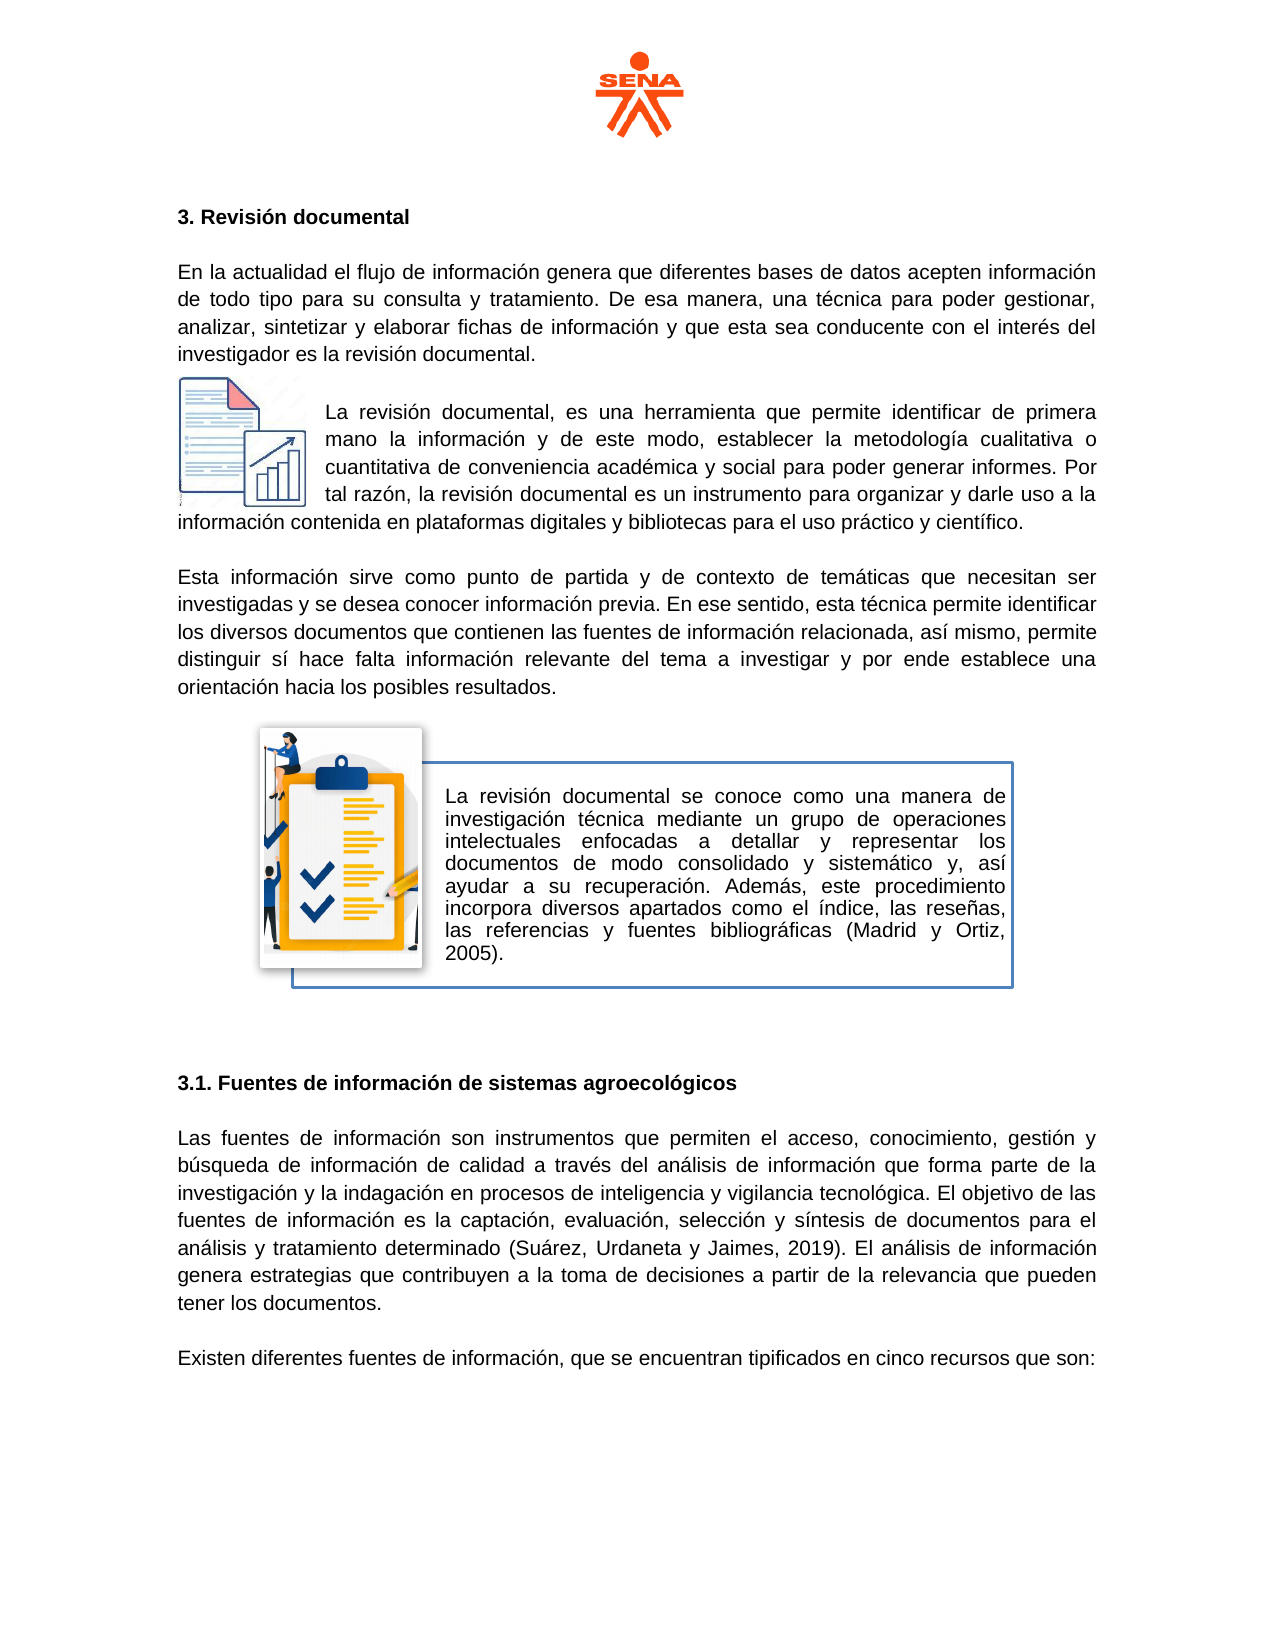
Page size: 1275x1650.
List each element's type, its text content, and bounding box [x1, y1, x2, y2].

picture [177, 376, 307, 508]
text Las fuentes de información son instrumentos que permiten el acceso, conocimiento, gestión y búsqueda de información de calidad a través del análisis de información que forma parte de la investigación y la indagación en procesos de inteligencia y vigilancia tecnológica. El objetivo de las fuentes de información es la captación, evaluación, selección y síntesis de documentos para el análisis y tratamiento determinado (Suárez, Urdaneta y Jaimes, 2019). El análisis de información genera estrategias que contribuyen a la toma de decisiones a partir de la relevancia que pueden tener los documentos. [177, 1126, 1098, 1315]
picture [264, 732, 418, 964]
picture [585, 48, 690, 142]
text Esta información sirve como punto de partida y de contexto de temáticas que necesitan ser investigadas y se desea conocer información previa. En ese sentido, esta técnica permite identificar los diversos documentos que contienen las fuentes de información relacionada, así mismo, permite distinguir sí hace falta información relevante del tema a investigar y por ende establece una orientación hacia los posibles resultados. [177, 564, 1098, 698]
text 3. Revisión documental [177, 205, 1098, 229]
text La revisión documental, es una herramienta que permite identificar de primera mano la información y de este modo, establecer la metodología cualitativa o cuantitativa de conveniencia académica y social para poder generar informes. Por tal razón, la revisión documental es un instrumento para organizar y darle uso a la información contenida en plataformas digitales y bibliotecas para el uso práctico y científico. [177, 399, 1098, 533]
text En la actualidad el flujo de información genera que diferentes bases de datos acepten información de todo tipo para su consulta y tratamiento. De esa manera, una técnica para poder gestionar, analizar, sintetizar y elaborar fichas de información y que esta sea conducente con el interés del investigador es la revisión documental. [177, 260, 1098, 366]
text 3.1. Fuentes de información de sistemas agroecológicos [177, 1071, 1098, 1095]
text Existen diferentes fuentes de información, que se encuentran tipificados en cinco recursos que son: [177, 1346, 1098, 1370]
